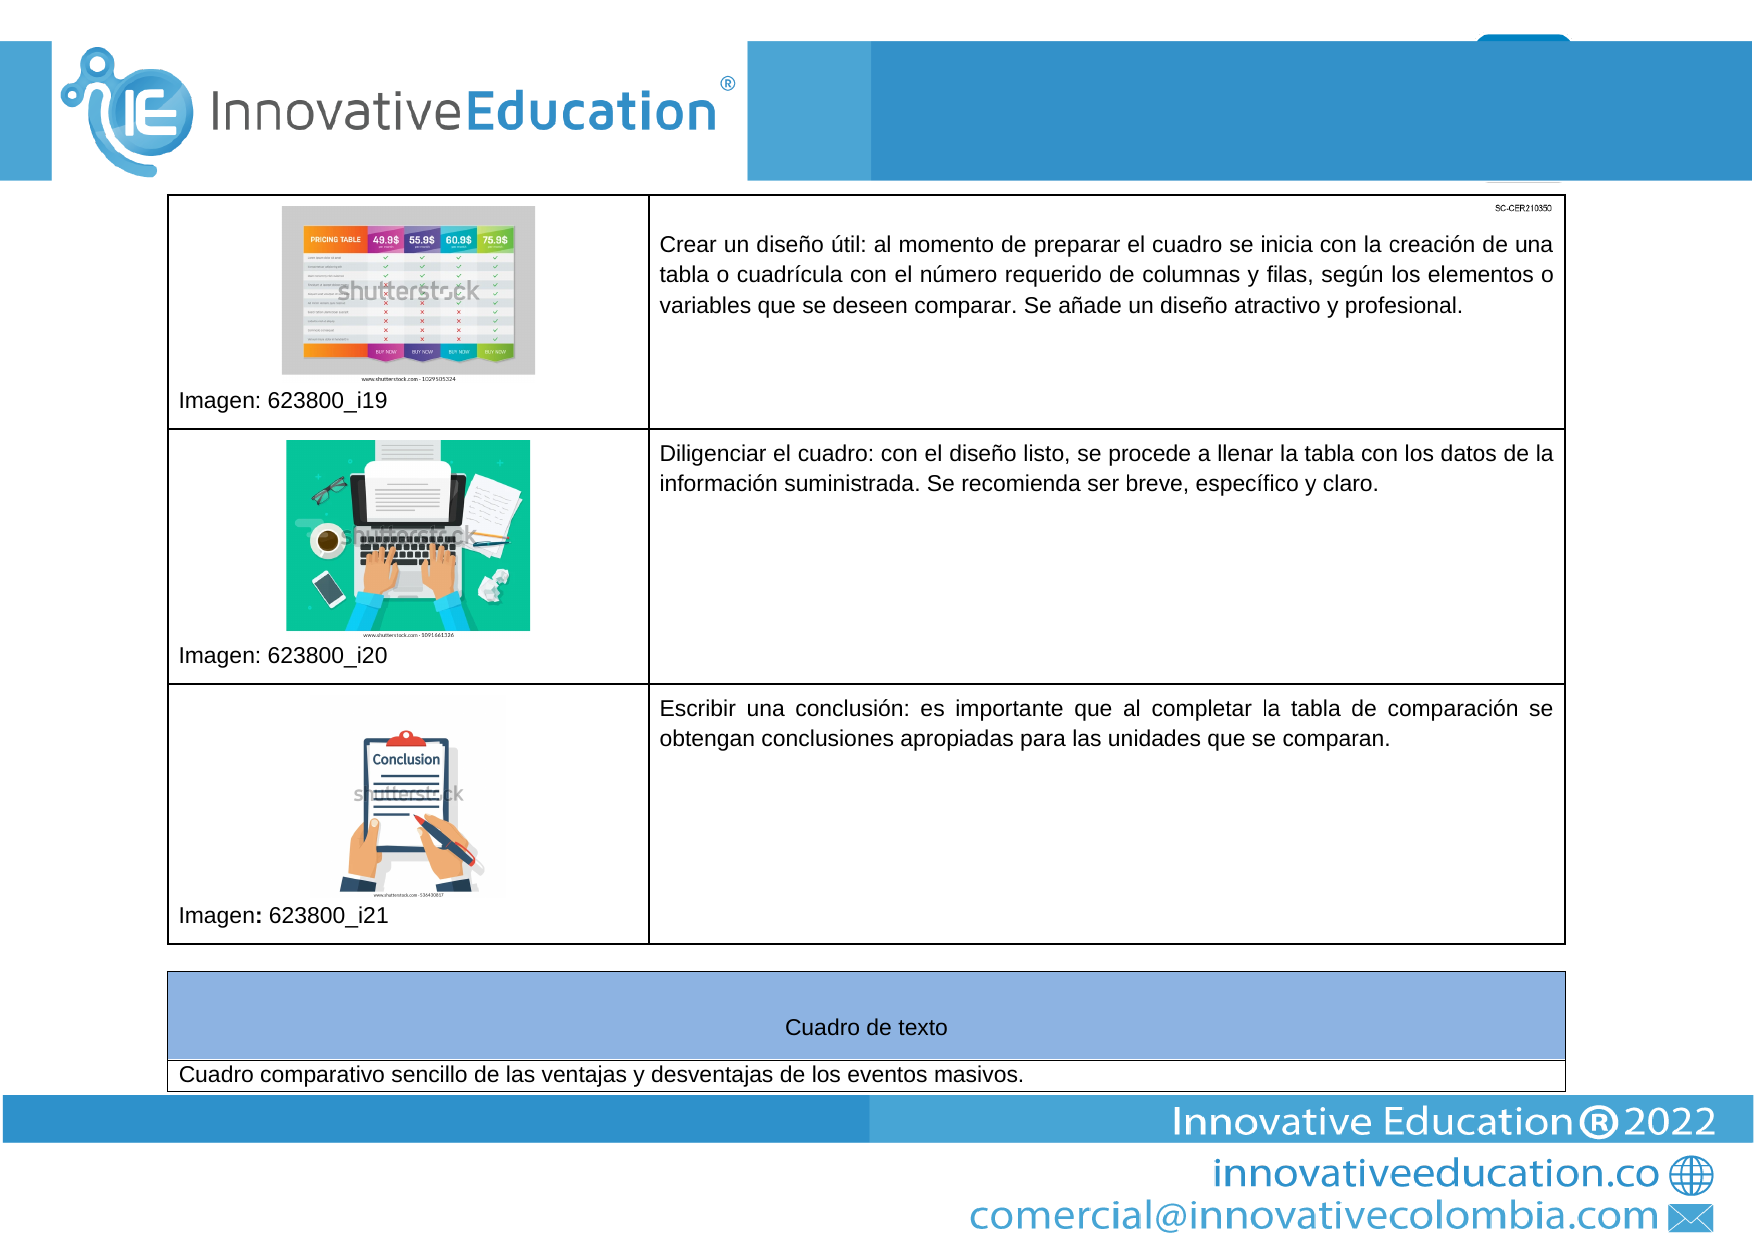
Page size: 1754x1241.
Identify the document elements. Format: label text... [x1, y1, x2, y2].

table_cell Imagen: 623800_i20 [169, 430, 648, 683]
picture [281, 206, 536, 383]
picture [0, 28, 1752, 214]
table_cell Imagen: 623800_i21 [169, 685, 648, 942]
picture [310, 695, 507, 898]
picture [286, 440, 531, 639]
table_cell Escribir una conclusión: es importante que al completar la tabla de comparación se obtengan conclusiones apropiadas para las unidades que se comparan. [650, 685, 1564, 942]
table_cell Imagen: 623800_i19 [169, 196, 648, 427]
table_cell Crear un diseño útil: al momento de preparar el cuadro se inicia con la creación de una tabla o cuadrícula con el número requerido de columnas y filas, según los elementos o variables que se deseen comparar. Se añade un diseño atractivo y profesional. [650, 196, 1564, 427]
table_cell Cuadro comparativo sencillo de las ventajas y desventajas de los eventos masivos. [168, 1061, 1565, 1091]
table_cell Diligenciar el cuadro: con el diseño listo, se procede a llenar la tabla con los datos de la información suministrada. Se recomienda ser breve, específico y claro. [650, 430, 1564, 683]
table_header Cuadro de texto [168, 972, 1565, 1059]
picture [2, 1093, 1754, 1239]
